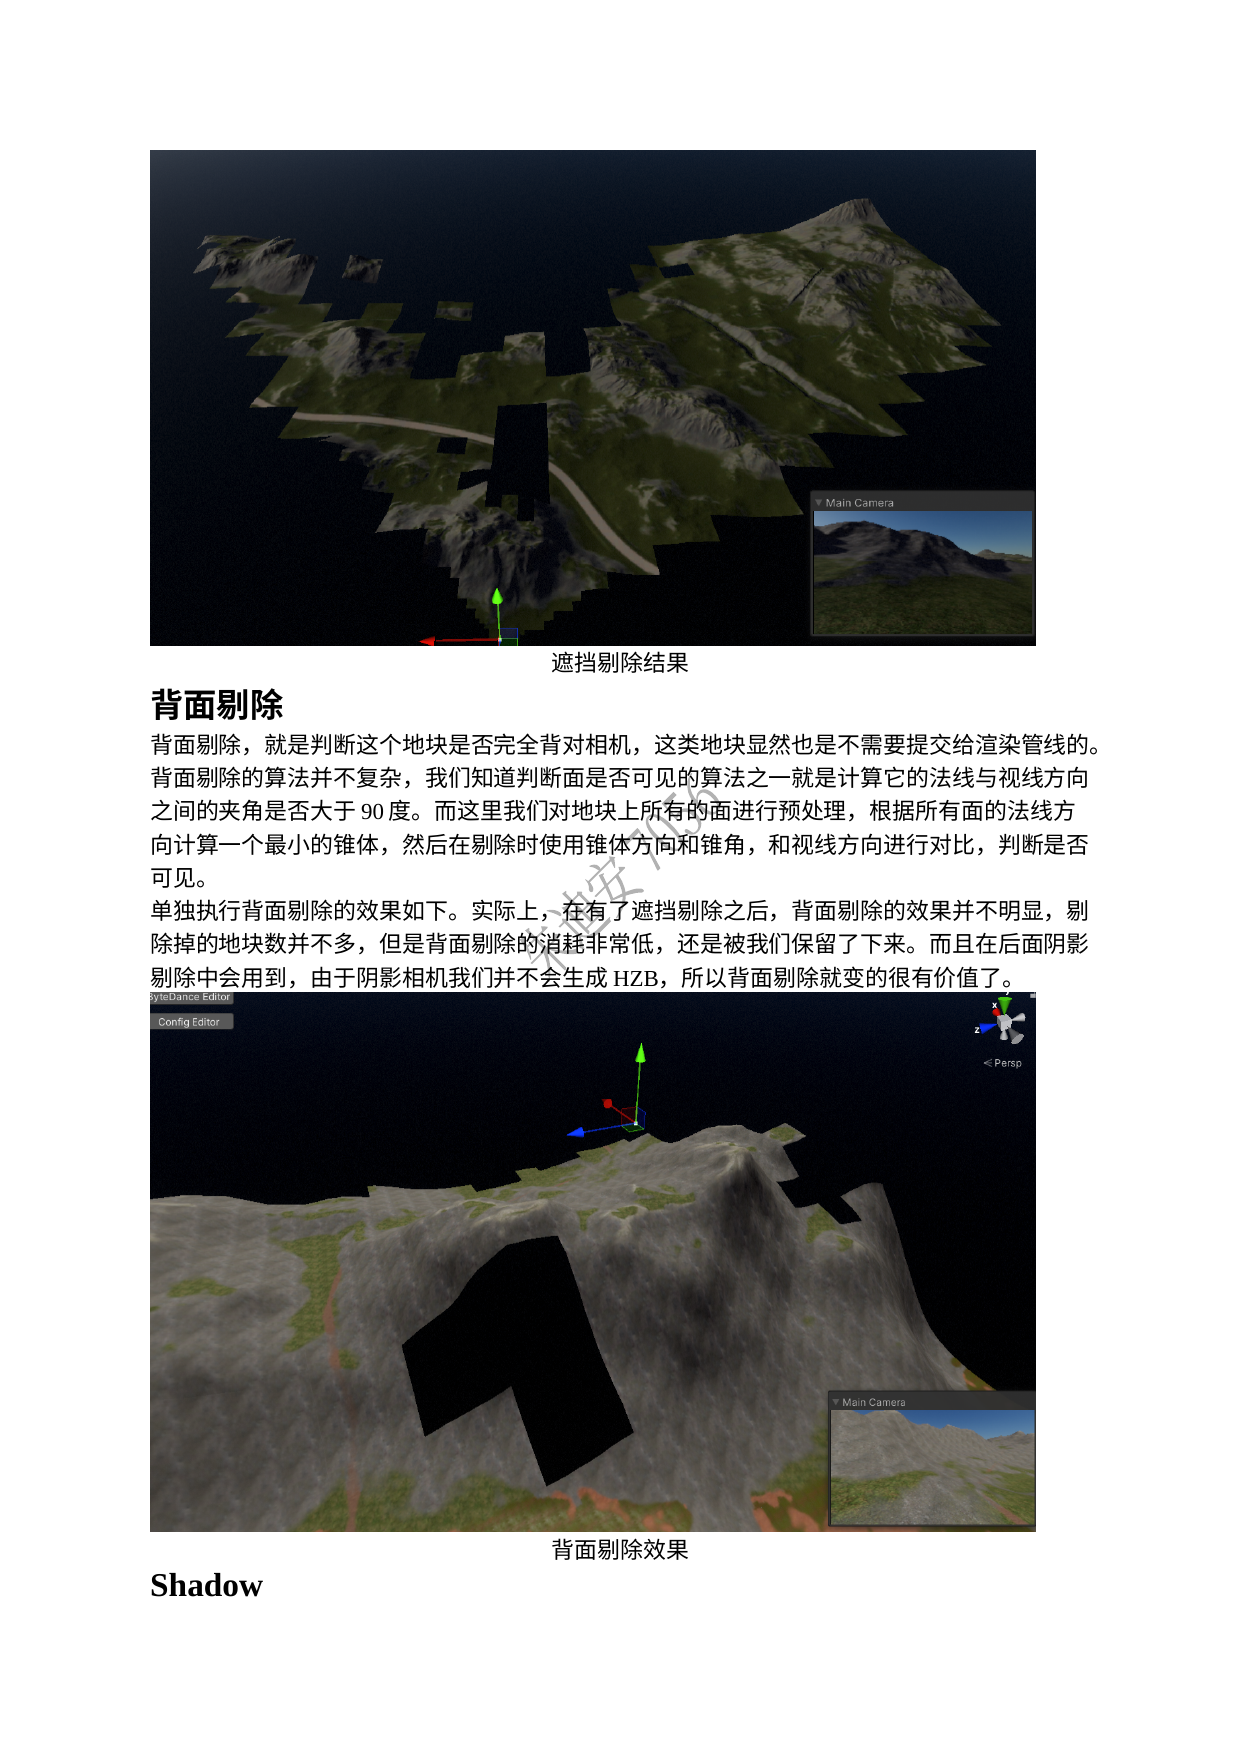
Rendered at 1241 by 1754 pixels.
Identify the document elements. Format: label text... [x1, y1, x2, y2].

text 背面剔除效果 [150, 1532, 1090, 1565]
picture [150, 992, 1036, 1532]
text 背面剔除的算法并不复杂，我们知道判断面是否可见的算法之一就是计算它的法线与视线方向之间的夹角是否大于90度。而这里我们对地块上所有的面进行预处理，根据所有面的法线方向计算一个最小的锥体，然后在剔除时使用锥体方向和锥角，和视线方向进行对比，判断是否可见。 [150, 760, 1090, 893]
text 单独执行背面剔除的效果如下。实际上，在有了遮挡剔除之后，背面剔除的效果并不明显，剔除掉的地块数并不多，但是背面剔除的消耗非常低，还是被我们保留了下来。而且在后面阴影剔除中会用到，由于阴影相机我们并不会生成HZB，所以背面剔除就变的很有价值了。 [150, 893, 1090, 993]
text 遮挡剔除结果 [150, 645, 1090, 678]
picture [150, 150, 1036, 646]
text 背面剔除，就是判断这个地块是否完全背对相机，这类地块显然也是不需要提交给渲染管线的。 [150, 727, 1090, 760]
